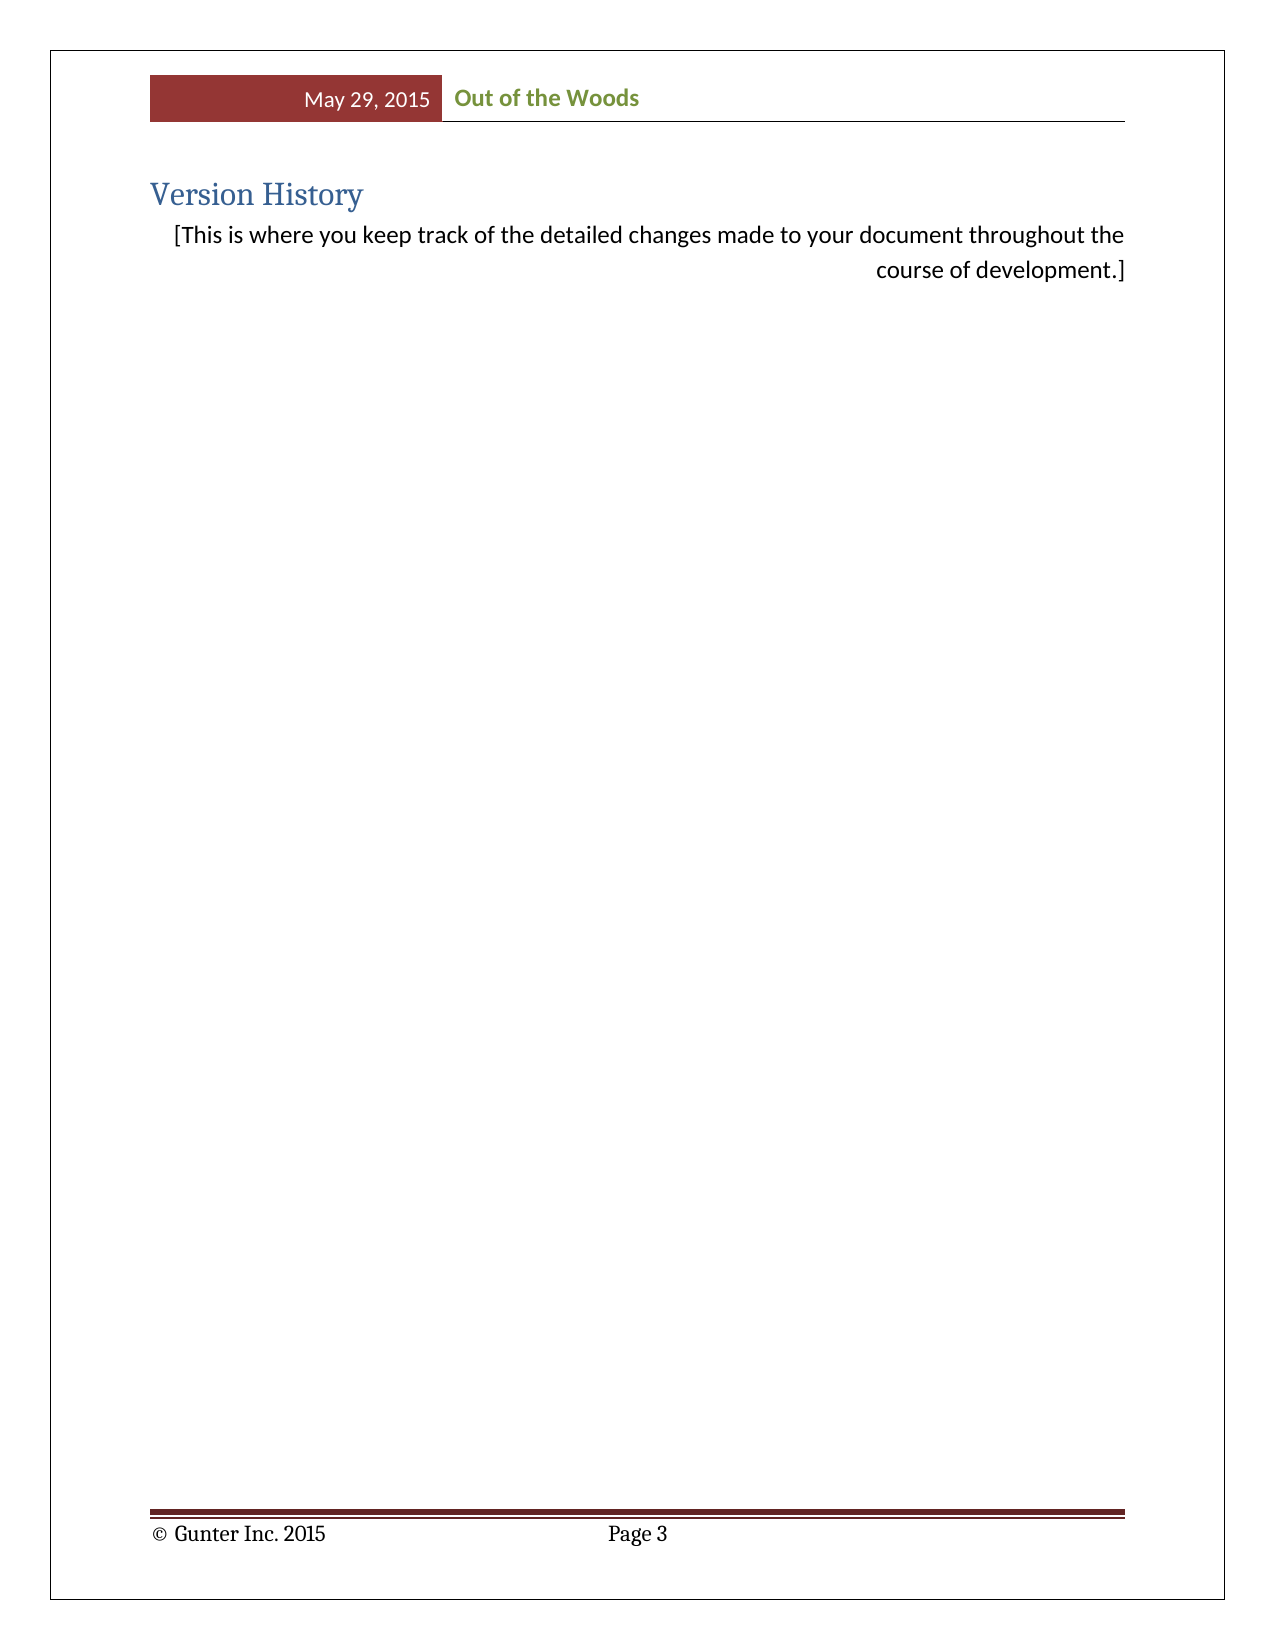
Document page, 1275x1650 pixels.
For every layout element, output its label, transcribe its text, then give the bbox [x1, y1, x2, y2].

subtitle Version History [150, 175, 1125, 213]
text [This is where you keep track of the detailed changes made to your document throughout the course of development.] [150, 219, 1125, 284]
